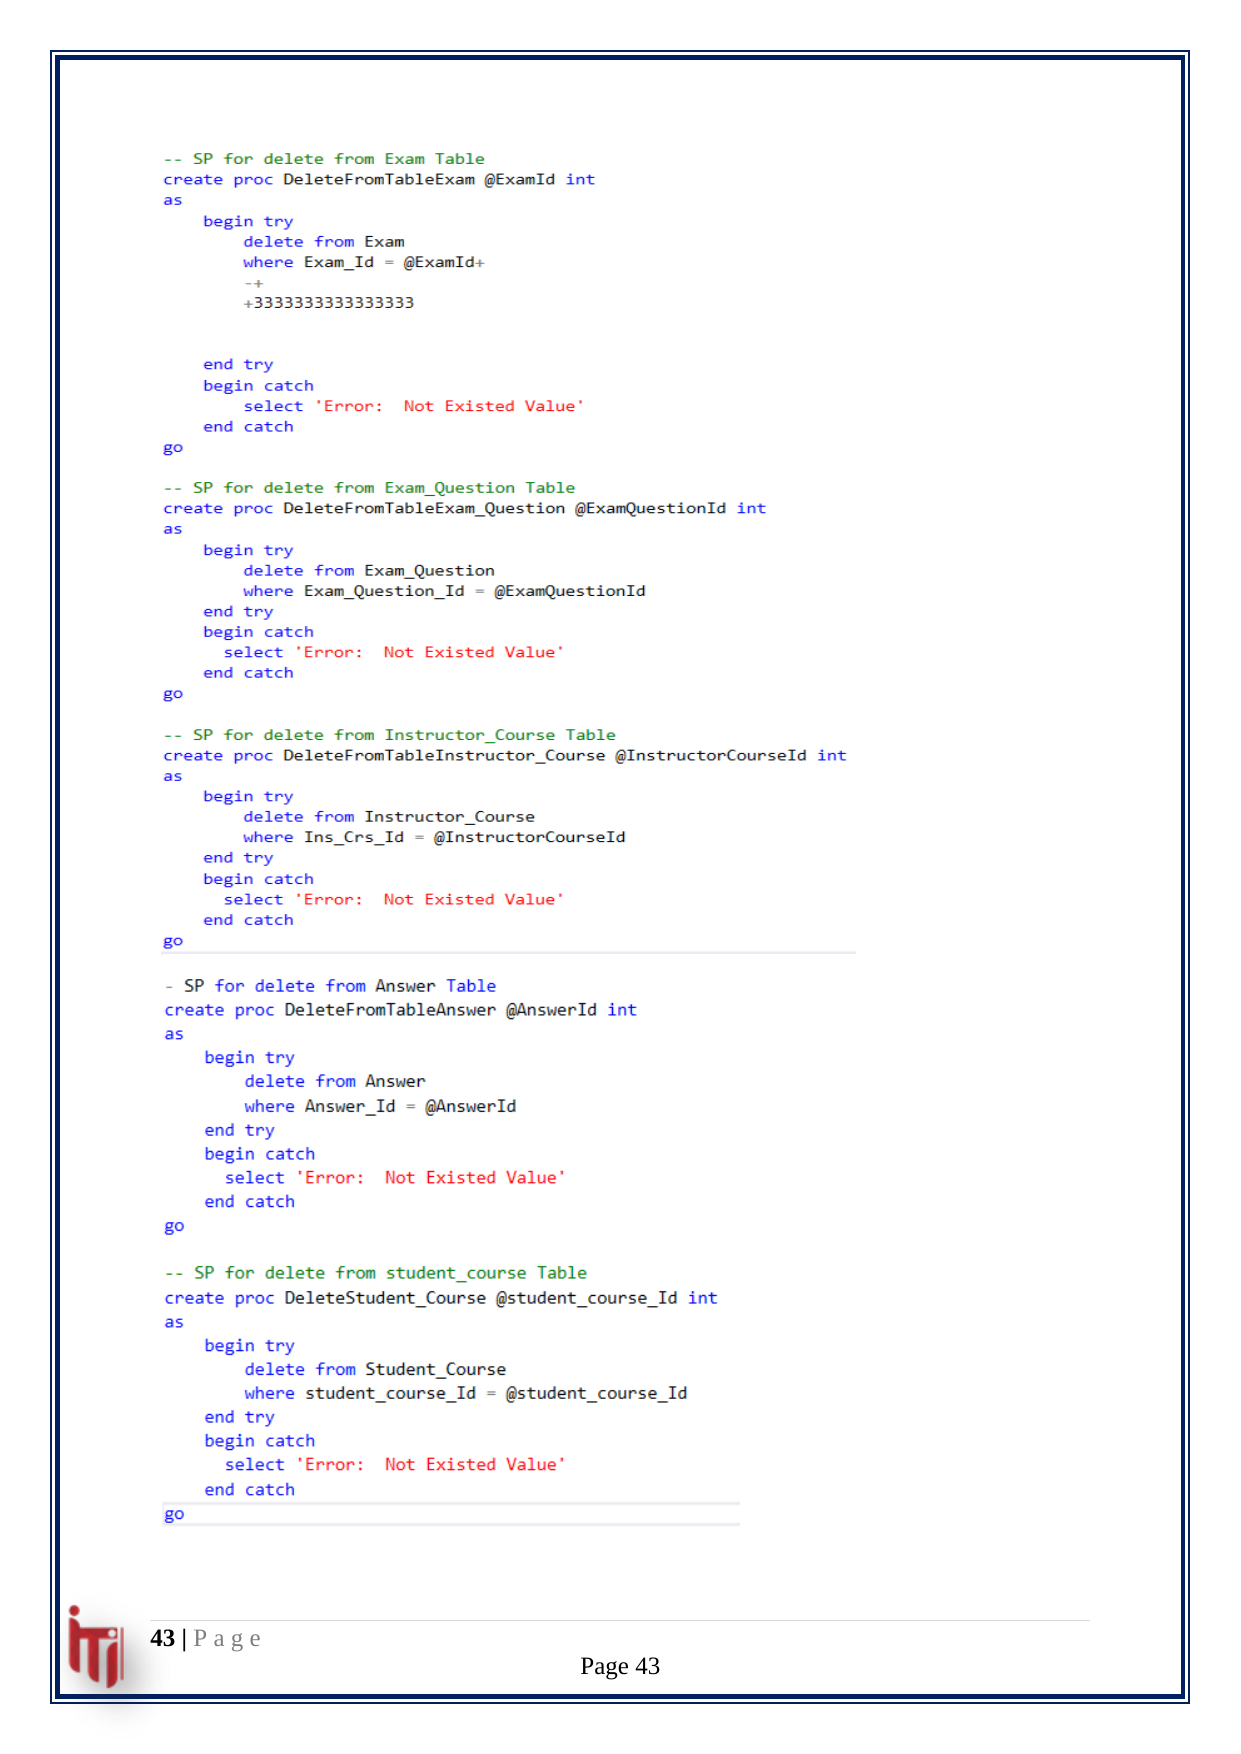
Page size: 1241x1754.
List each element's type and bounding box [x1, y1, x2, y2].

picture [150, 958, 741, 1533]
picture [150, 150, 857, 955]
picture [45, 1593, 174, 1736]
